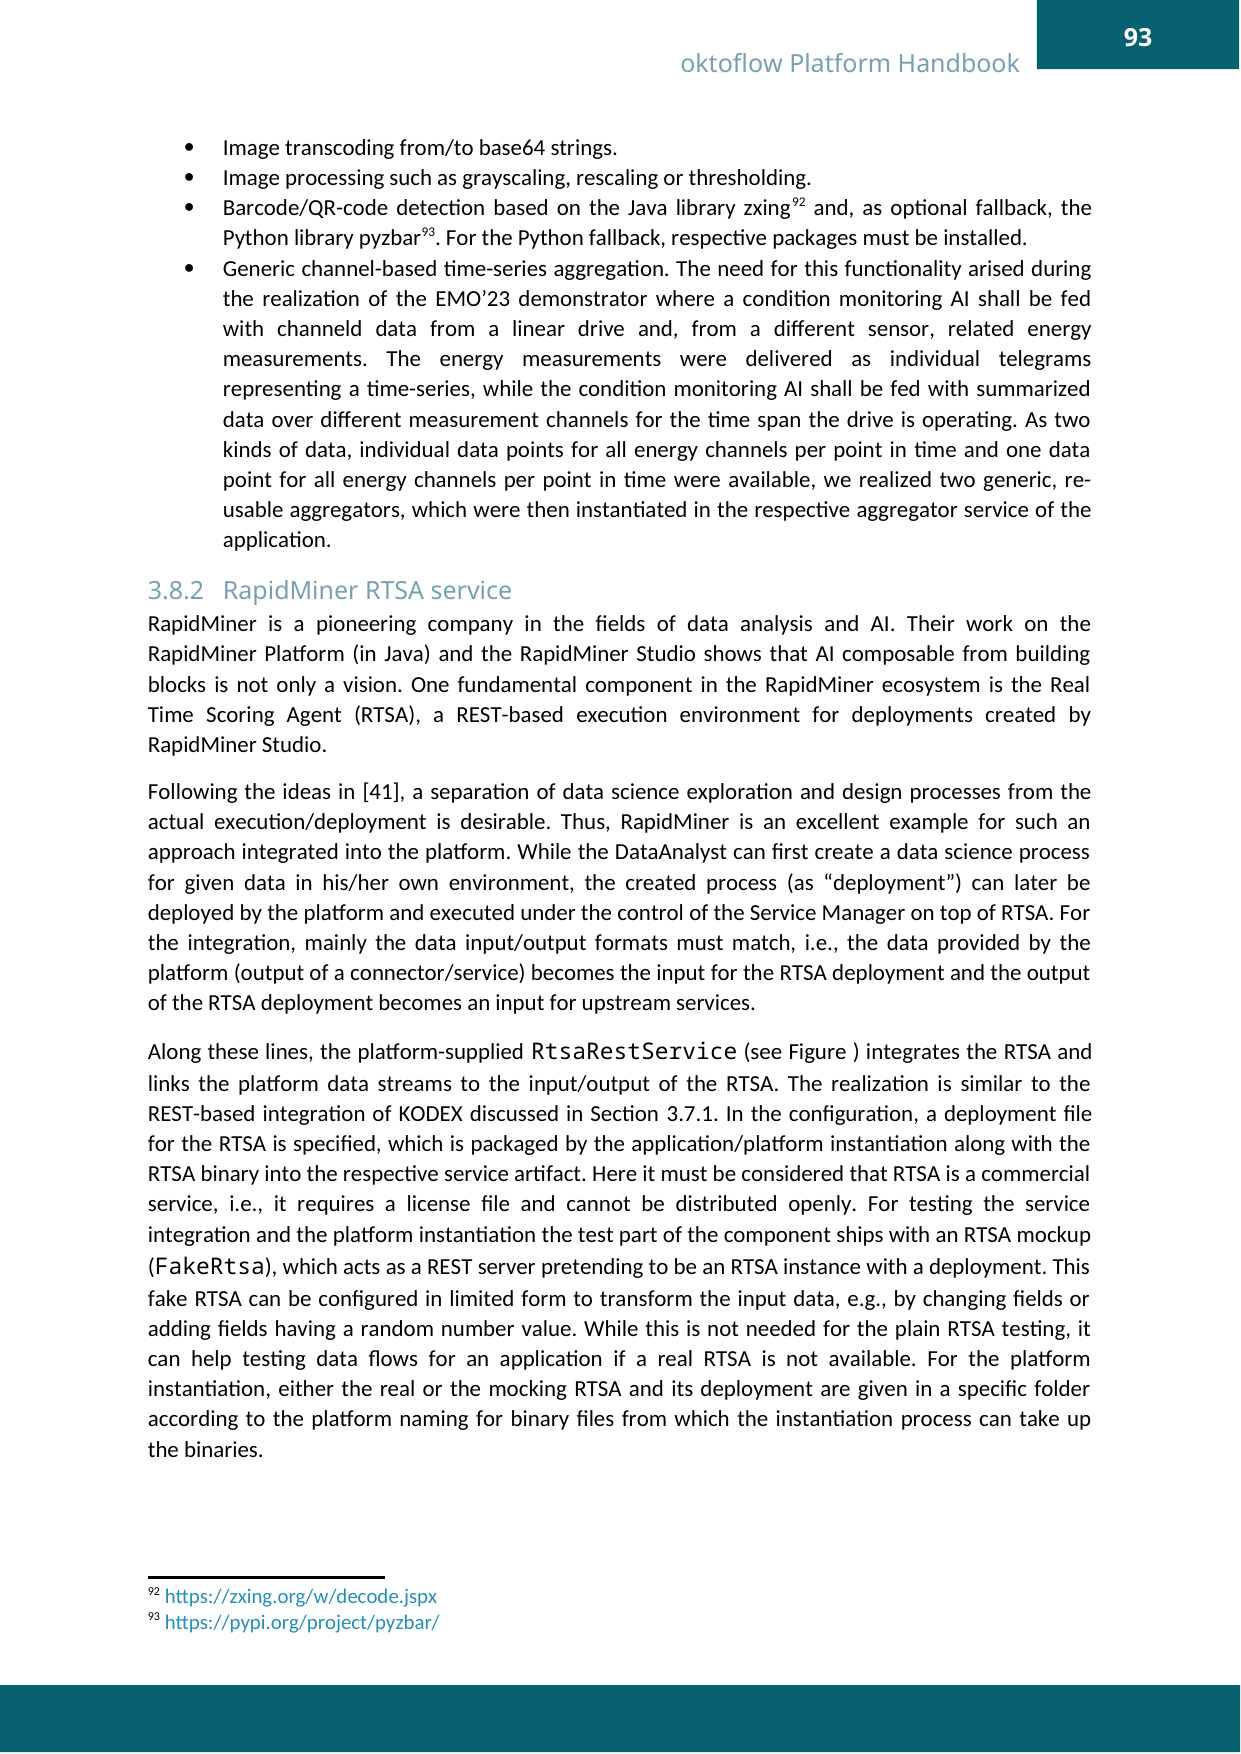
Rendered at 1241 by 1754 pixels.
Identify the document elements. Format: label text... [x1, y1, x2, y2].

list Image processing such as grayscaling, rescaling or thresholding. [185, 163, 1093, 191]
subtitle RapidMiner RTSA service [148, 572, 1093, 607]
text Along these lines, the platform-supplied RtsaRestService (see Figure ) integrates the RTSA and links the platform data streams to the input/output of the RTSA. The realization is similar to the REST-based integration of KODEX discussed in Section 3.7.1. In the configuration, a deployment file for the RTSA is specified, which is packaged by the application/platform instantiation along with the RTSA binary into the respective service artifact. Here it must be considered that RTSA is a commercial service, i.e., it requires a license file and cannot be distributed openly. For testing the service integration and the platform instantiation the test part of the component ships with an RTSA mockup (FakeRtsa), which acts as a REST server pretending to be an RTSA instance with a deployment. This fake RTSA can be configured in limited form to transform the input data, e.g., by changing fields or adding fields having a random number value. While this is not needed for the plain RTSA testing, it can help testing data flows for an application if a real RTSA is not available. For the platform instantiation, either the real or the mocking RTSA and its deployment are given in a specific folder according to the platform naming for binary files from which the instantiation process can take up the binaries. [148, 1035, 1093, 1463]
list Image transcoding from/to base64 strings. [185, 133, 1093, 161]
text RapidMiner is a pioneering company in the fields of data analysis and AI. Their work on the RapidMiner Platform (in Java) and the RapidMiner Studio shows that AI composable from building blocks is not only a vision. One fundamental component in the RapidMiner ecosystem is the Real Time Scoring Agent (RTSA), a REST-based execution environment for deployments created by RapidMiner Studio. [148, 609, 1093, 758]
list Barcode/QR-code detection based on the Java library zxing and, as optional fallback, the Python library pyzbar. For the Python fallback, respective packages must be installed. [185, 193, 1093, 252]
list Generic channel-based time-series aggregation. The need for this functionality arised during the realization of the EMO’23 demonstrator where a condition monitoring AI shall be fed with channeld data from a linear drive and, from a different sensor, related energy measurements. The energy measurements were delivered as individual telegrams representing a time-series, while the condition monitoring AI shall be fed with summarized data over different measurement channels for the time span the drive is operating. As two kinds of data, individual data points for all energy channels per point in time and one data point for all energy channels per point in time were available, we realized two generic, re-usable aggregators, which were then instantiated in the respective aggregator service of the application. [185, 254, 1093, 554]
text Following the ideas in [41], a separation of data science exploration and design processes from the actual execution/deployment is desirable. Thus, RapidMiner is an excellent example for such an approach integrated into the platform. While the DataAnalyst can first create a data science process for given data in his/her own environment, the created process (as “deployment”) can later be deployed by the platform and executed under the control of the Service Manager on top of RTSA. For the integration, mainly the data input/output formats must match, i.e., the data provided by the platform (output of a connector/service) becomes the input for the RTSA deployment and the output of the RTSA deployment becomes an input for upstream services. [148, 777, 1093, 1016]
